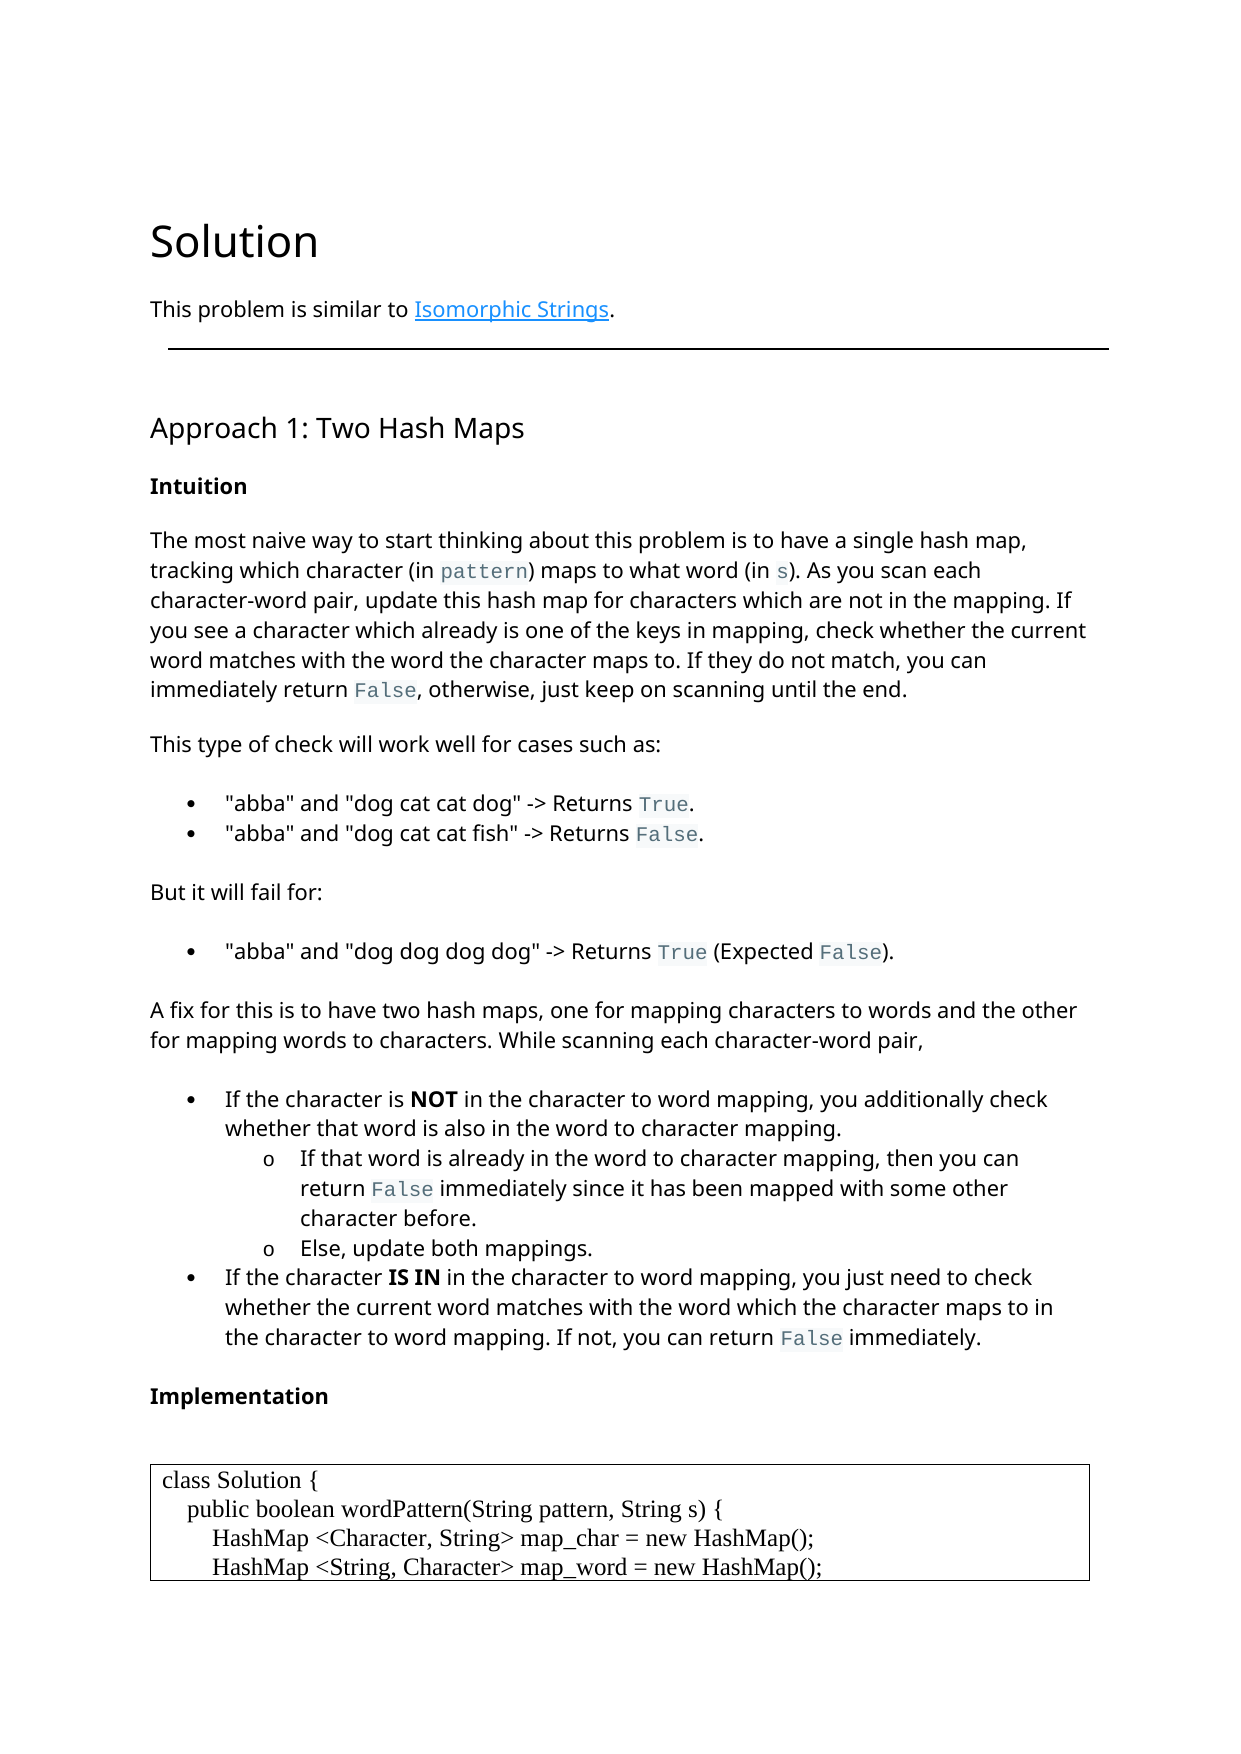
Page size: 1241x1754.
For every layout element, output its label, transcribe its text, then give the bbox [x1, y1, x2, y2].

list If the character is NOT in the character to word mapping, you additionally check whether that word is also in the word to character mapping. [187, 1083, 1090, 1143]
text This problem is similar to Isomorphic Strings. [150, 294, 1090, 324]
text Intuition [150, 471, 1090, 500]
text Implementation [150, 1381, 1090, 1411]
list If that word is already in the word to character mapping, then you can return False immediately since it has been mapped with some other character before. [262, 1143, 1090, 1232]
subtitle Approach 1: Two Hash Maps [150, 409, 1090, 447]
text But it will fail for: [150, 877, 1090, 907]
list "abba" and "dog cat cat dog" -> Returns True. [187, 788, 1090, 818]
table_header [151, 1465, 1089, 1580]
list "abba" and "dog dog dog dog" -> Returns True (Expected False). [187, 936, 1090, 966]
list "abba" and "dog cat cat fish" -> Returns False. [187, 818, 1090, 848]
text The most naive way to start thinking about this problem is to have a single hash map, tracking which character (in pattern) maps to what word (in s). As you scan each character-word pair, update this hash map for characters which are not in the mapping. If you see a character which already is one of the keys in mapping, check whether the current word matches with the word the character maps to. If they do not match, you can immediately return False, otherwise, just keep on scanning until the end. [150, 525, 1090, 704]
text This type of check will work well for cases such as: [150, 729, 1090, 759]
list If the character IS IN in the character to word mapping, you just need to check whether the current word matches with the word which the character maps to in the character to word mapping. If not, you can return False immediately. [187, 1262, 1090, 1352]
text A fix for this is to have two hash maps, one for mapping characters to words and the other for mapping words to characters. While scanning each character-word pair, [150, 995, 1090, 1054]
subtitle Solution [150, 211, 1090, 271]
list Else, update both mappings. [262, 1232, 1090, 1262]
